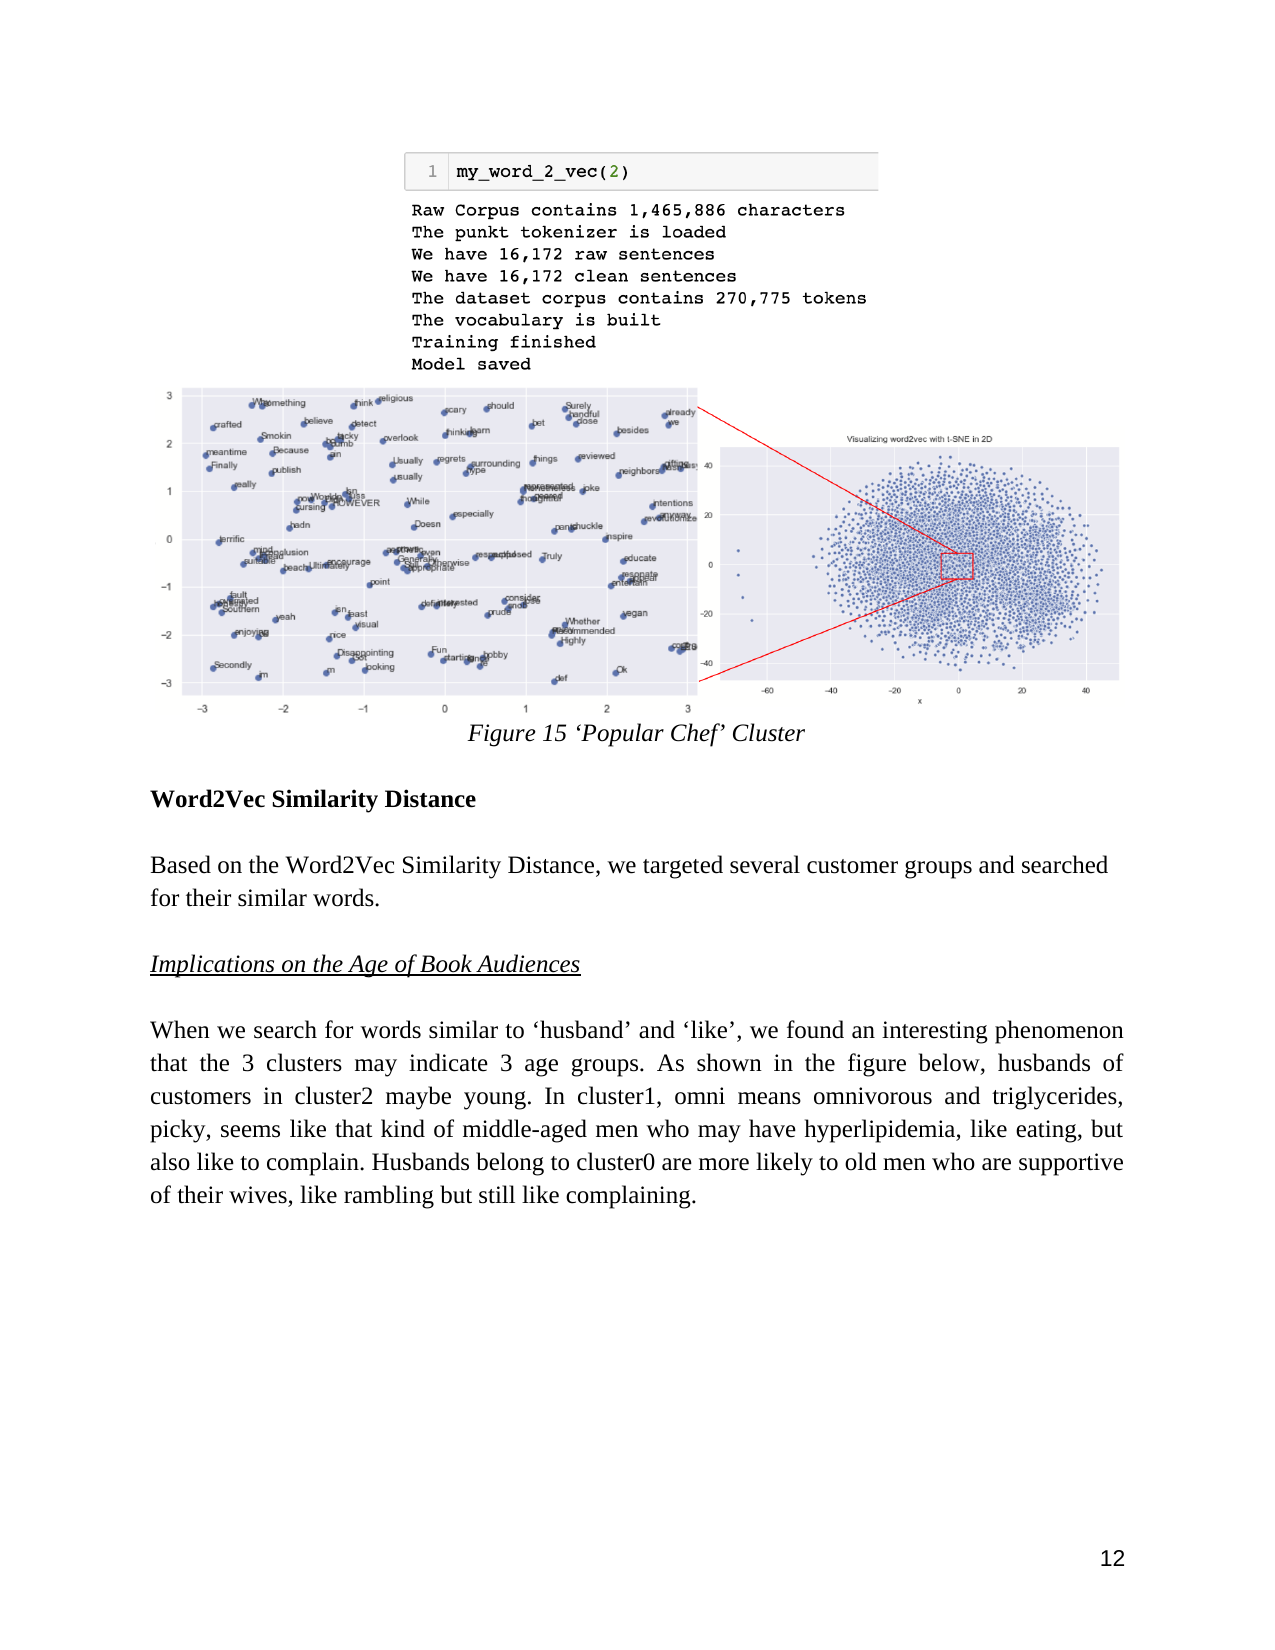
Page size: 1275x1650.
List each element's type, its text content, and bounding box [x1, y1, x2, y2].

text Word2Vec Similarity Distance [150, 784, 1125, 813]
text Based on the Word2Vec Similarity Distance, we targeted several customer groups and searched for their similar words. [150, 850, 1125, 912]
text When we search for words similar to ‘husband’ and ‘like’, we found an interesting phenomenon that the 3 clusters may indicate 3 age groups. As shown in the figure below, husbands of customers in cluster2 maybe young. In cluster1, omni means omnivorous and triglycerides, picky, seems like that kind of middle-aged men who may have hyperlipidemia, like eating, but also like to complain. Husbands belong to cluster0 are more likely to old men who are supportive of their wives, like rambling but still like complaining. [150, 1015, 1125, 1209]
picture [150, 374, 1125, 715]
text Figure 15 ‘Popular Chef’ Cluster [150, 718, 1125, 747]
picture [396, 150, 879, 371]
text Implications on the Age of Book Audiences [150, 949, 1125, 978]
